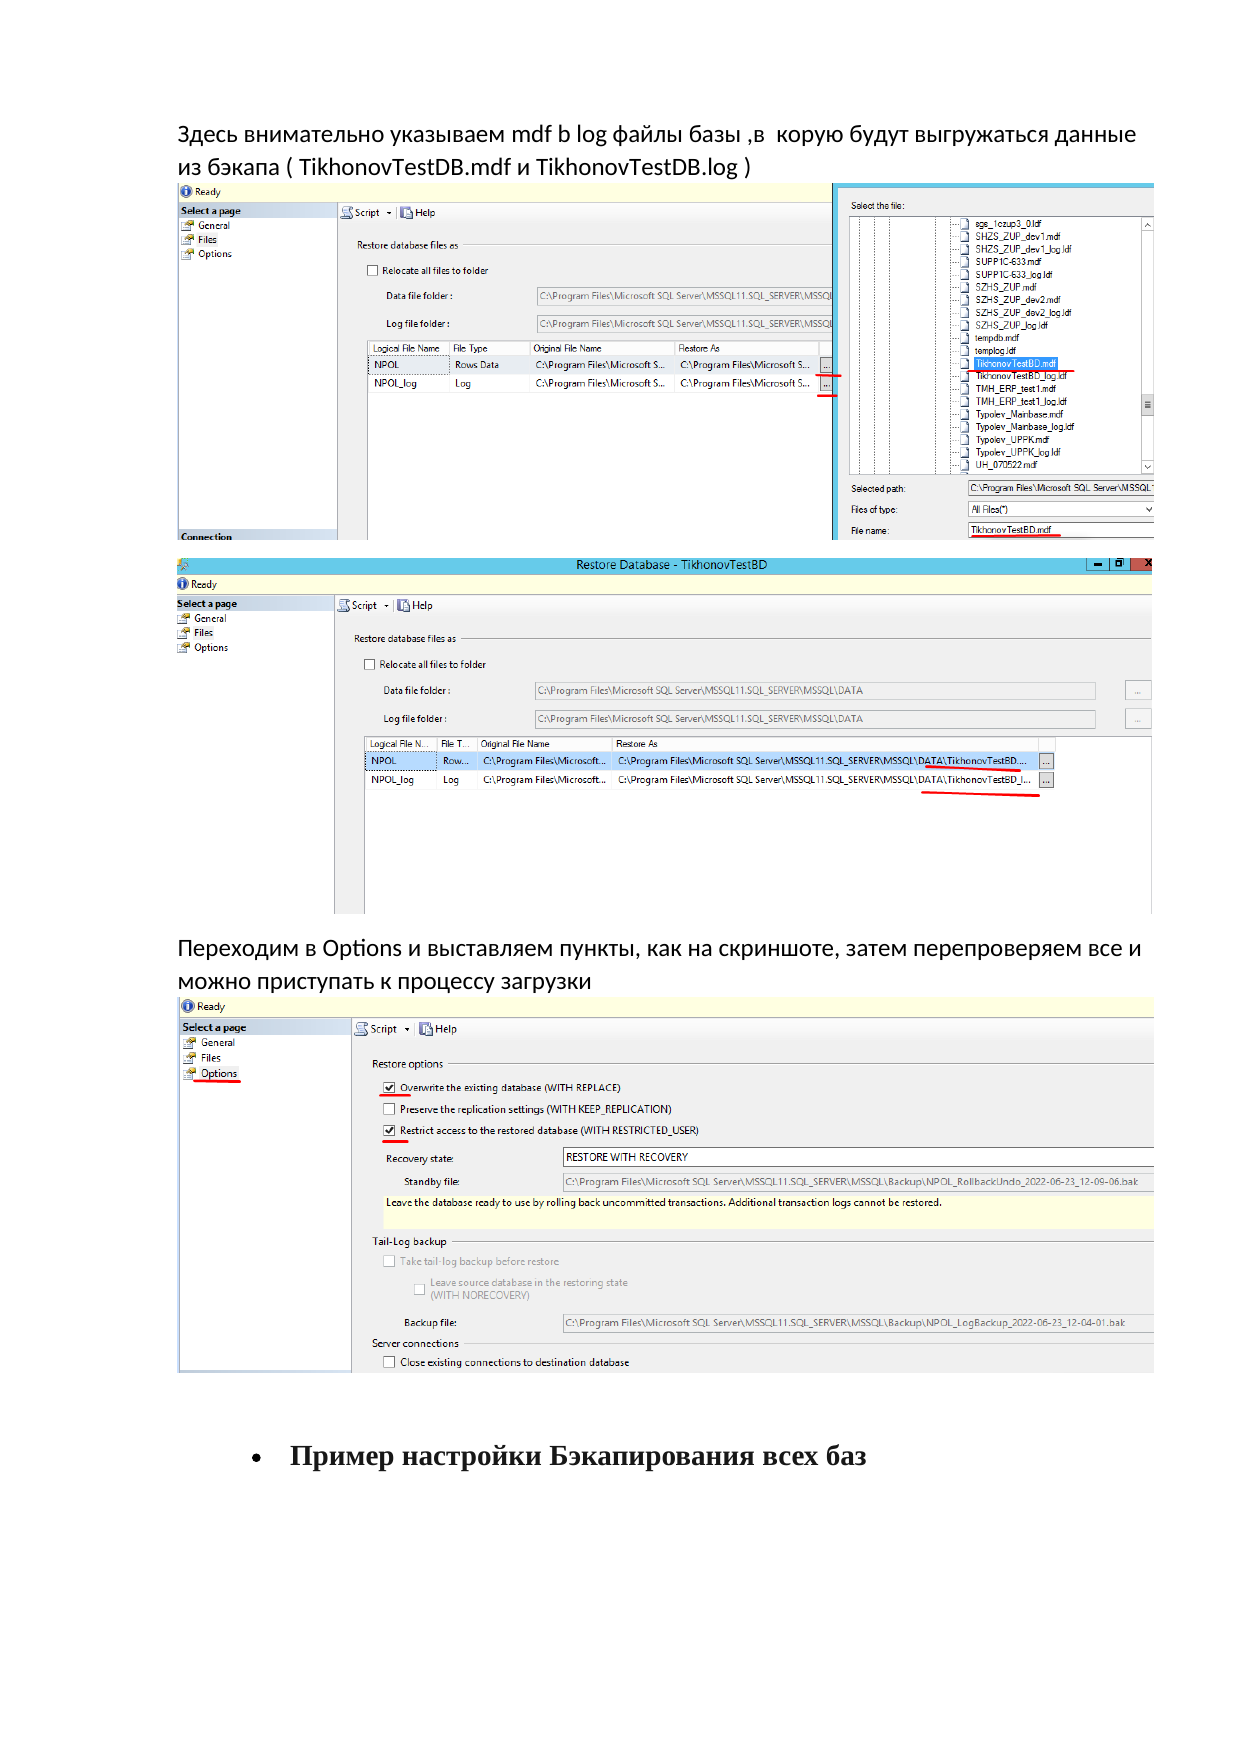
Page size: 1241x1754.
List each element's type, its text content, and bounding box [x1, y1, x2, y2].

picture [177, 558, 1152, 914]
text Переходим в Options и выставляем пункты, как на скриншоте, затем перепроверяем все и можно приступать к процессу загрузки [177, 932, 1152, 997]
picture [177, 183, 1154, 540]
list Пример настройки Бэкапирования всех баз [252, 1438, 1152, 1472]
picture [177, 997, 1154, 1373]
text Здесь внимательно указываем mdf b log файлы базы ,в корую будут выгружаться данные из бэкапа ( TikhonovTestDB.mdf и TikhonovTestDB.log ) [177, 118, 1152, 183]
